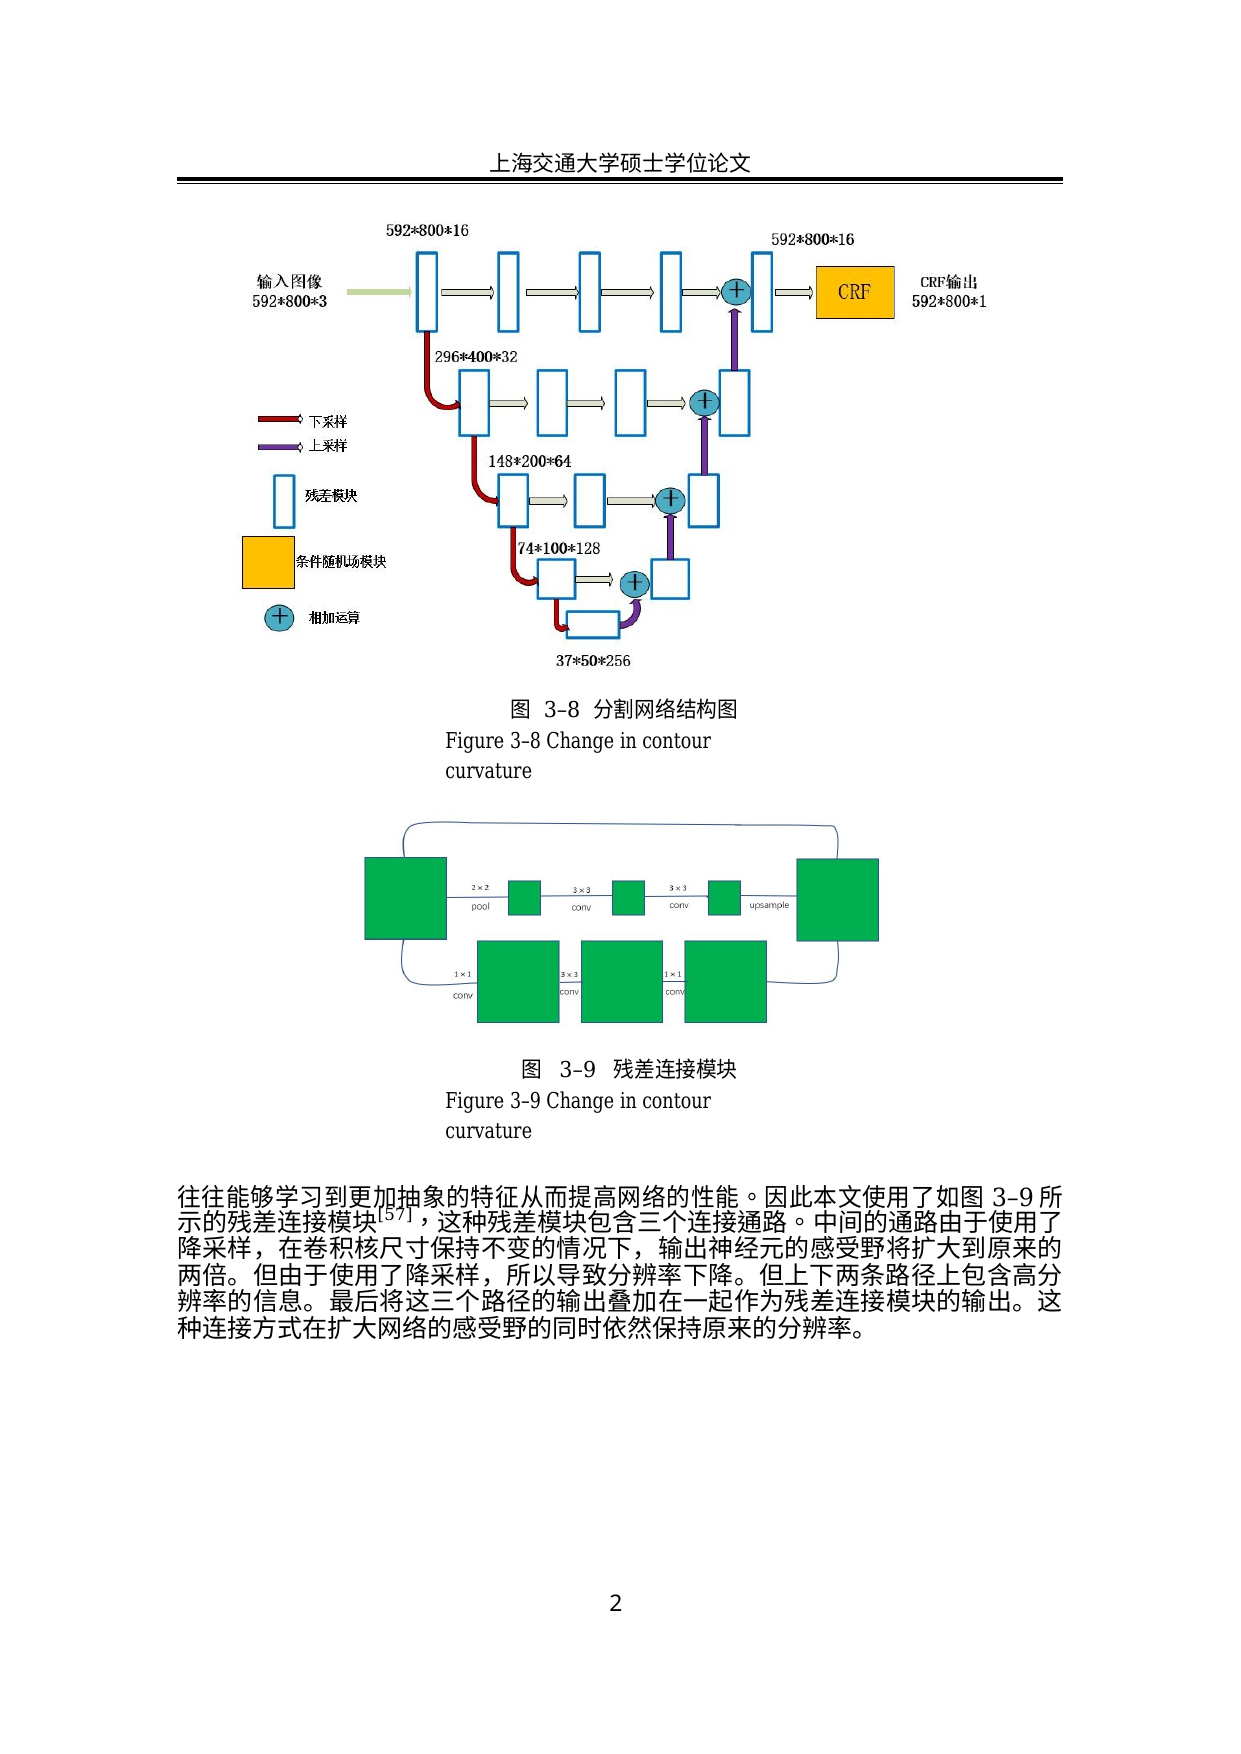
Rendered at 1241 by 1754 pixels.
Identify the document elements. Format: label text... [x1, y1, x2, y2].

text 图 3–9 残差连接模块Figure 3–9 Change in contour curvature [445, 832, 795, 1143]
picture [362, 813, 882, 1027]
picture [236, 221, 991, 670]
text 图 3–8 分割网络结构图Figure 3–8 Change in contour curvature [445, 694, 795, 784]
text 往往能够学习到更加抽象的特征从而提高网络的性能。因此本文使用了如图3–9所 示的残差连接模块[57]，这种残差模块包含三个连接通路。中间的通路由于使用了降采样，在卷积核尺寸保持不变的情况下，输出神经元的感受野将扩大到原来的两倍。但由于使用了降采样，所以导致分辨率下降。但上下两条路径上包含高分辨率的信息。最后将这三个路径的输出叠加在一起作为残差连接模块的输出。这种连接方式在扩大网络的感受野的同时依然保持原来的分辨率。 [177, 1187, 1063, 1345]
